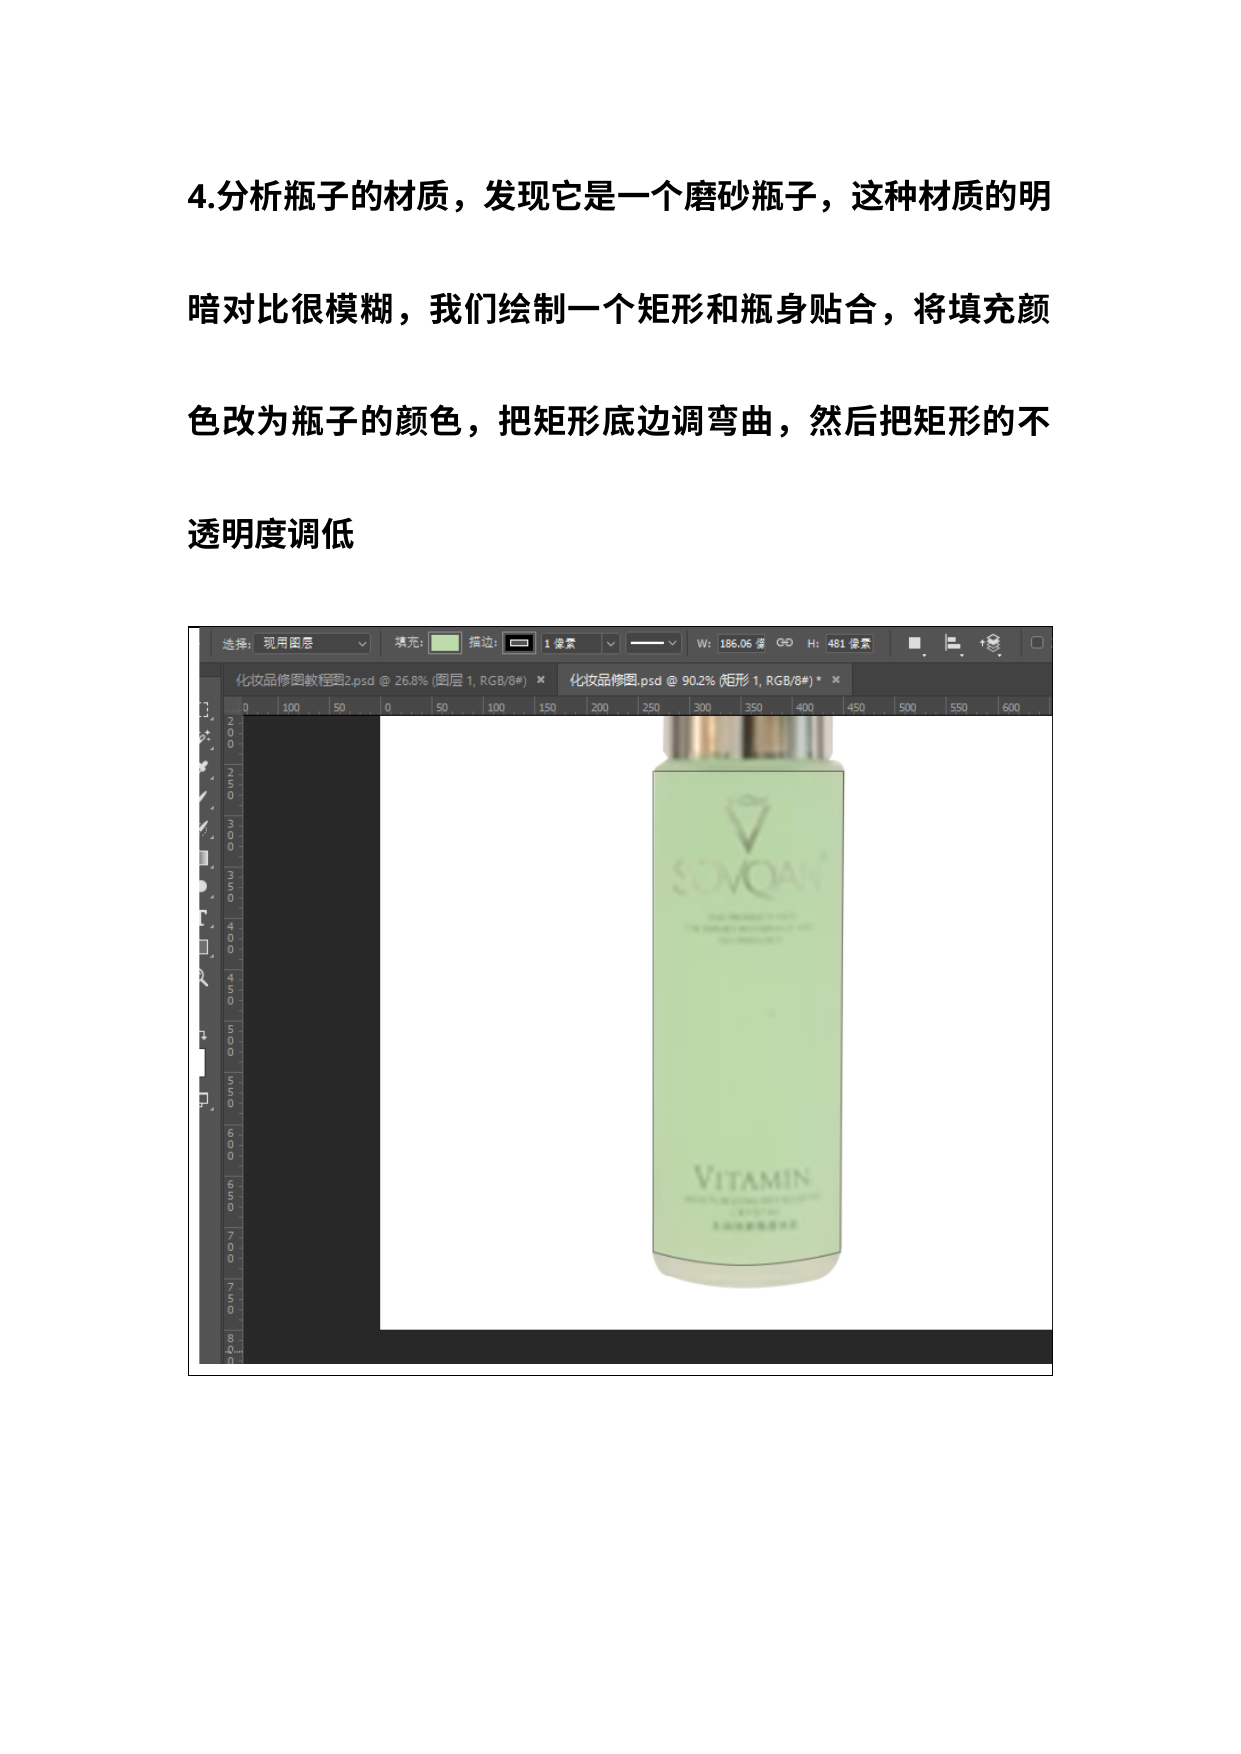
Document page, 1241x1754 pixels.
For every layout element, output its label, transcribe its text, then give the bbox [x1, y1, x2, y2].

subtitle 4.分析瓶子的材质，发现它是一个磨砂瓶子，这种材质的明暗对比很模糊，我们绘制一个矩形和瓶身贴合，将填充颜色改为瓶子的颜色，把矩形底边调弯曲，然后把矩形的不透明度调低 [187, 162, 1053, 564]
picture [199, 627, 1053, 1364]
table_header [189, 628, 1052, 1375]
